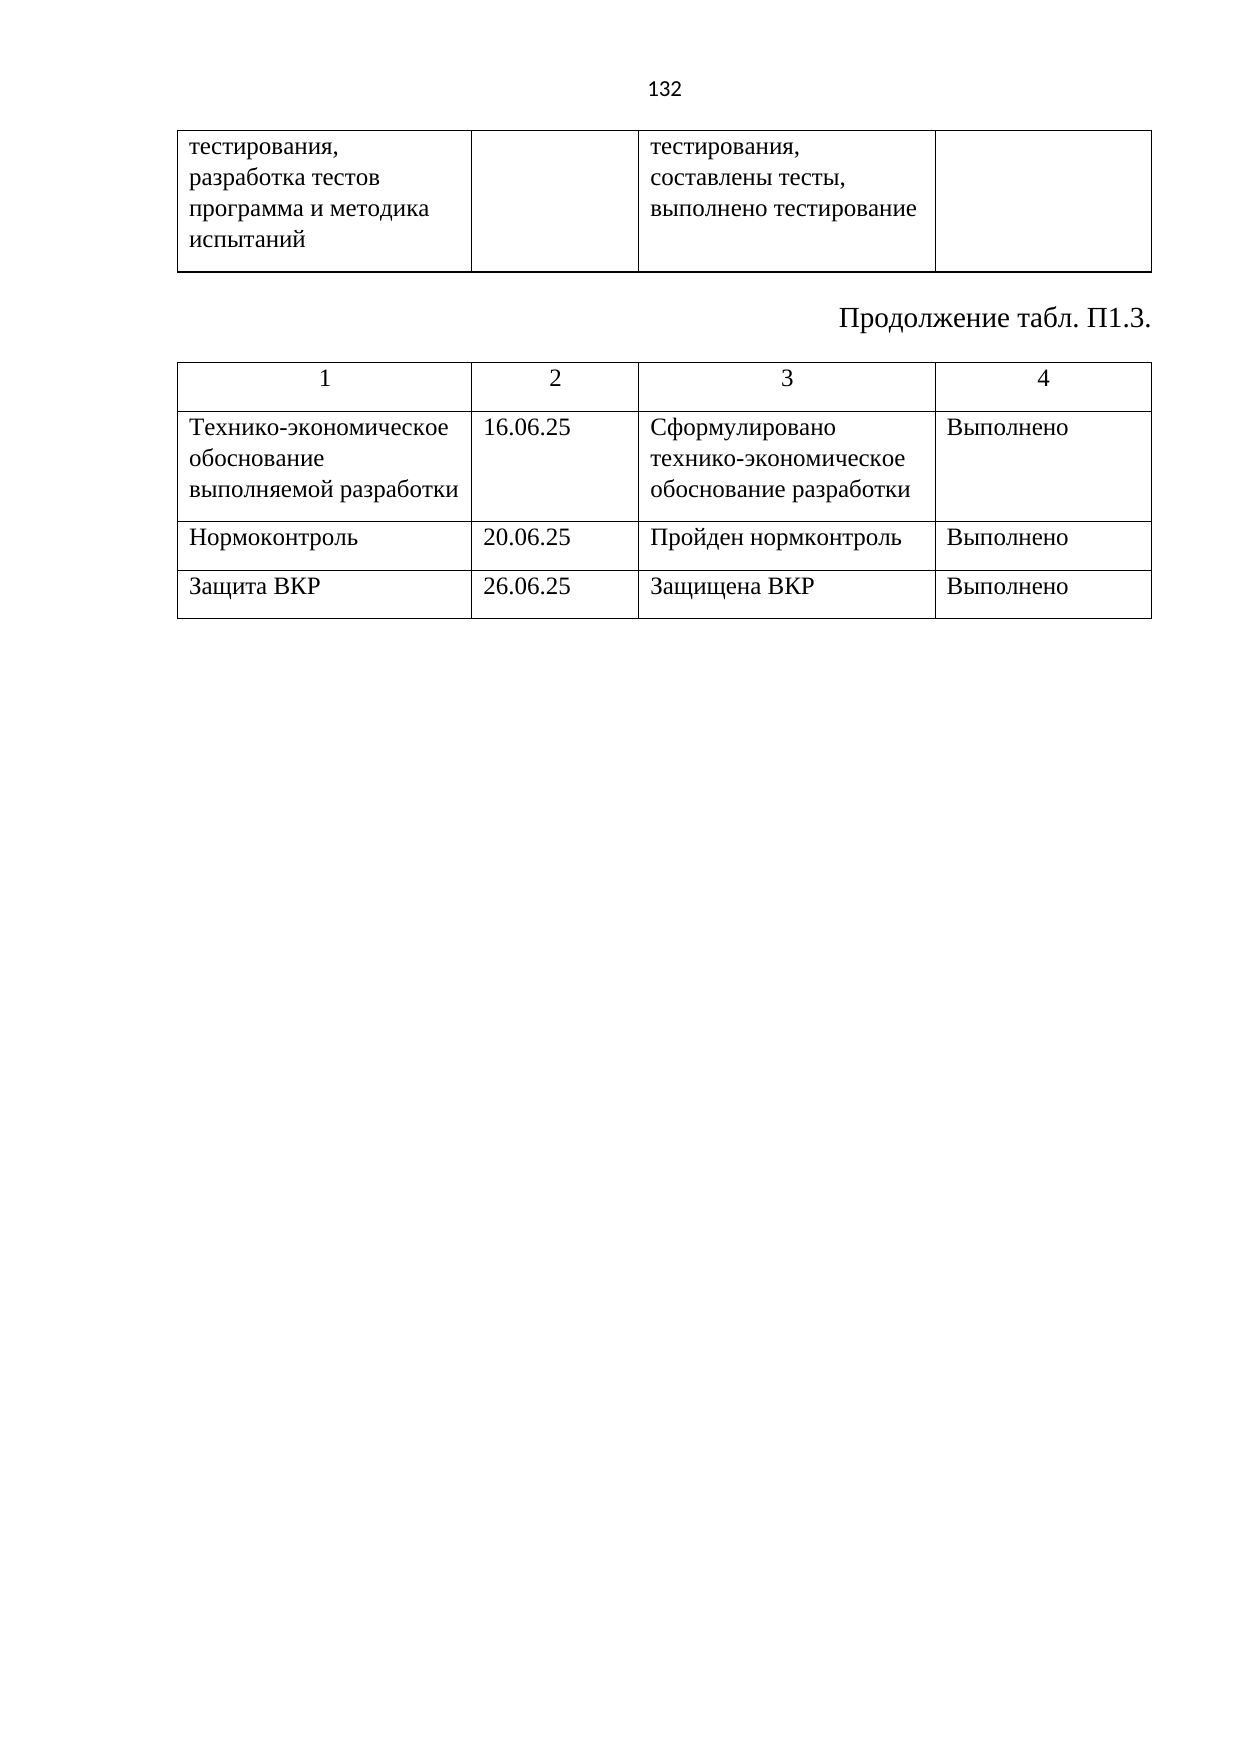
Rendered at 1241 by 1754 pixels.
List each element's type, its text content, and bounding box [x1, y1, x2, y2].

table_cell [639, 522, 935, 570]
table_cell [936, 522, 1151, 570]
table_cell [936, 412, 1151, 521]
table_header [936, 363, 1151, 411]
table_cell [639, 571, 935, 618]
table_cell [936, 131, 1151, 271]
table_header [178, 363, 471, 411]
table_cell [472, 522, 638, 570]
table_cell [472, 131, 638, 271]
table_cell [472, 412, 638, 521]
text Продолжение табл. П1.3. [177, 301, 1152, 334]
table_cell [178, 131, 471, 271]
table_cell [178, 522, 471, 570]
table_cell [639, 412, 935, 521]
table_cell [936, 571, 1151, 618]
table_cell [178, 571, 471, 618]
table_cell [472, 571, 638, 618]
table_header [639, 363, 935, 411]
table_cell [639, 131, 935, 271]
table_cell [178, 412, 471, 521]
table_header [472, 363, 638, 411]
